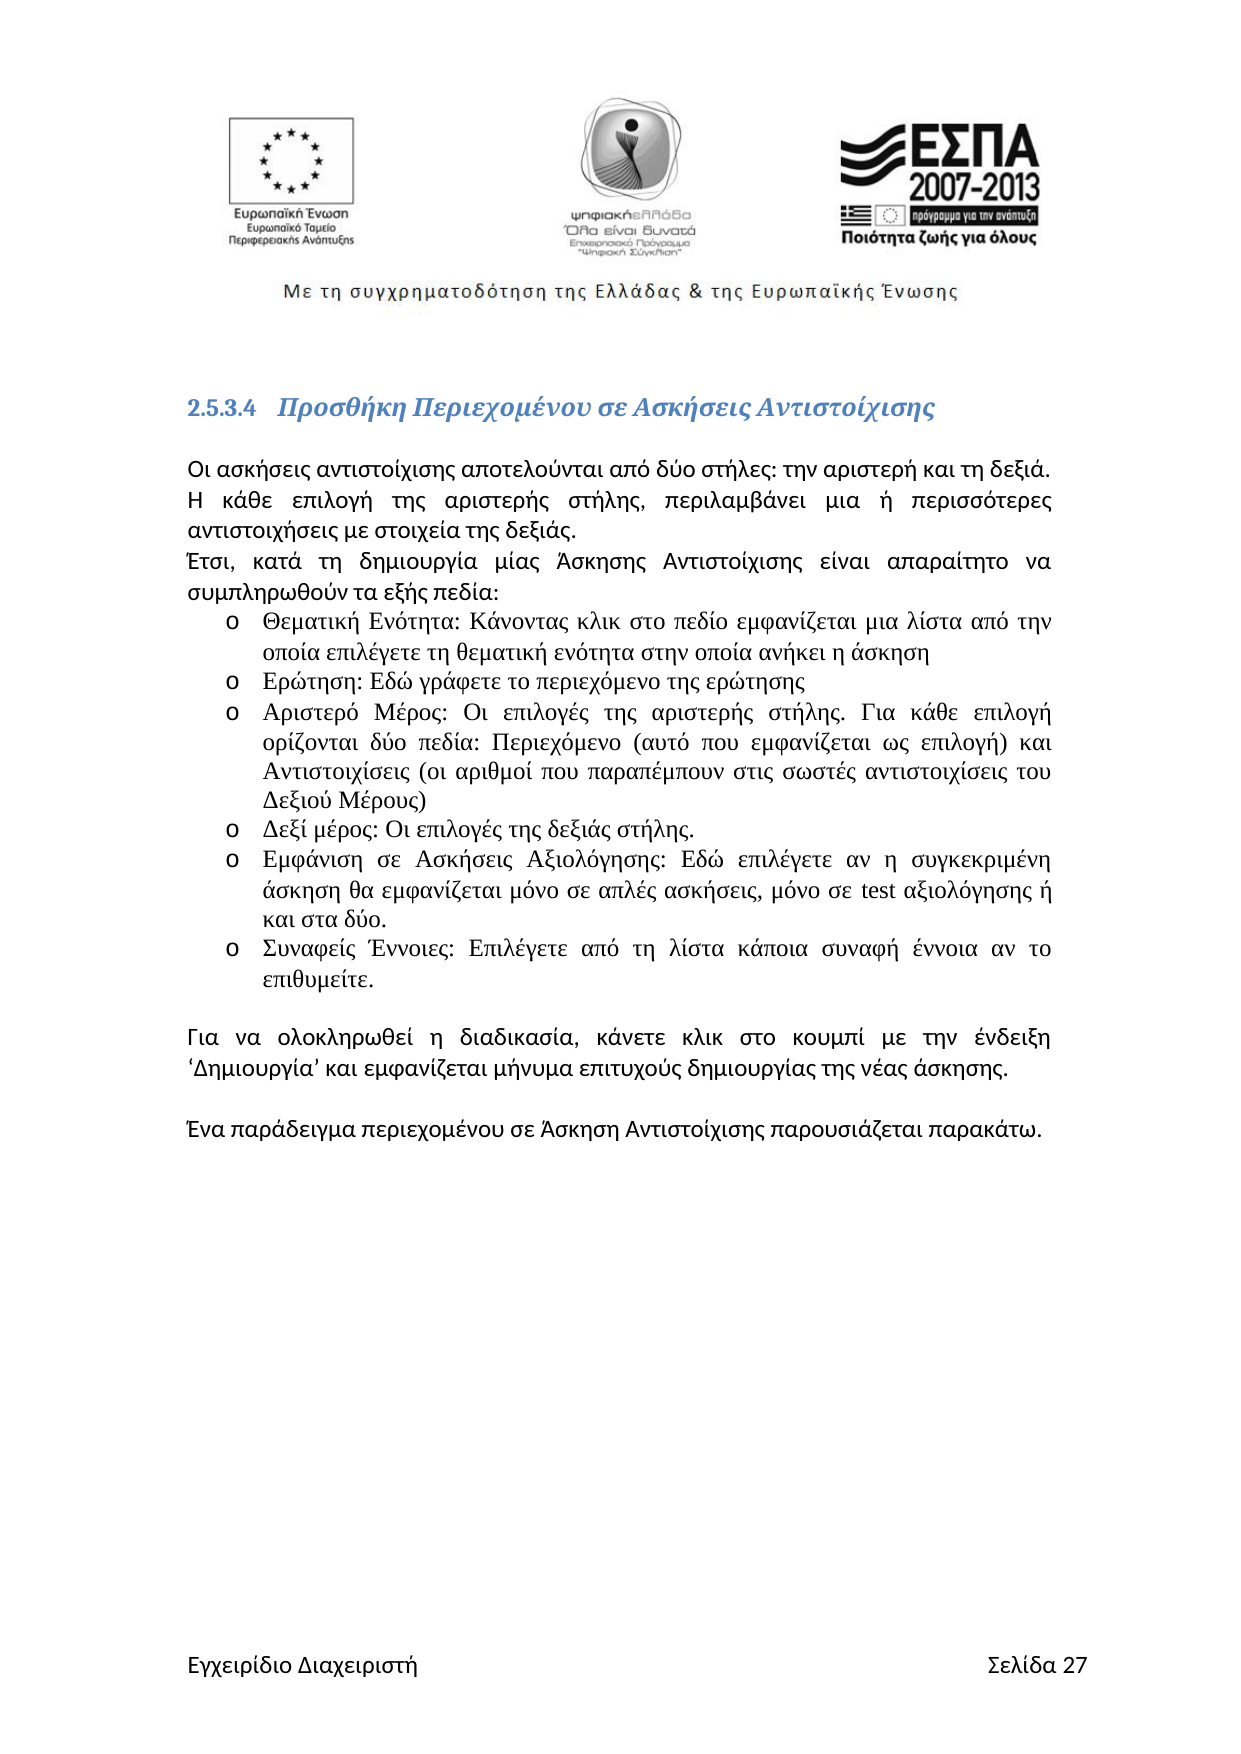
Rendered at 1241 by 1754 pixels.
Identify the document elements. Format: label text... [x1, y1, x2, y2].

list Συναφείς Έννοιες: Επιλέγετε από τη λίστα κάποια συναφή έννοια αν το επιθυμείτε.ννοια αν ﷽ννοιες: μώ αν είναι λανθασμξαρτε [225, 933, 1053, 992]
subtitle Προσθήκη Περιεχομένου σε Ασκήσεις Αντιστοίχισης [187, 394, 1053, 423]
text Ένα παράδειγμα περιεχομένου σε Άσκηση Αντιστοίχισης παρουσιάζεται παρακάτω. [187, 1113, 1053, 1143]
list Αριστερό Μέρος: Οι επιλογές της αριστερής στήλης. Για κάθε επιλογή ορίζονται δύο πεδία: Περιεχόμενο (αυτό που εμφανίζεται ως επιλογή) και Αντιστοιχίσεις (οι αριθμοί που παραπέμπουν στις σωστές αντιστοιχίσεις του Δεξιού Μέρους) [225, 697, 1053, 814]
list Εμφάνιση σε Ασκήσεις Αξιολόγησης: Εδώ επιλέγετε αν η συγκεκριμένη άσκηση θα εμφανίζεται μόνο σε απλές ασκήσεις, μόνο σε test αξιολόγησης ή και στα δύο. [225, 844, 1053, 933]
list Ερώτηση: Εδώ γράφετε το περιεχόμενο της ερώτησης [225, 666, 1053, 697]
text Οι ασκήσεις αντιστοίχισης αποτελούνται από δύο στήλες: την αριστερή και τη δεξιά. Η κάθε επιλογή της αριστερής στήλης, περιλαμβάνει μια ή περισσότερες αντιστοιχήσεις με στοιχεία της δεξιάς. [187, 453, 1053, 545]
text Για να ολοκληρωθεί η διαδικασία, κάνετε κλικ στο κουμπί με την ένδειξη ‘Δημιουργία’ και εμφανίζεται μήνυμα επιτυχούς δημιουργίας της νέας άσκησης. [187, 1021, 1053, 1082]
list Δεξί μέρος: Οι επιλογές της δεξιάς στήλης. [225, 814, 1053, 844]
picture [187, 73, 1088, 343]
list Θεματική Ενότητα: Κάνοντας κλικ στο πεδίο εμφανίζεται μια λίστα από την οποία επιλέγετε τη θεματική ενότητα στην οποία ανήκει η άσκηση [225, 606, 1053, 666]
text Έτσι, κατά τη δημιουργία μίας Άσκησης Αντιστοίχισης είναι απαραίτητο να συμπληρωθούν τα εξής πεδία: [187, 545, 1053, 606]
